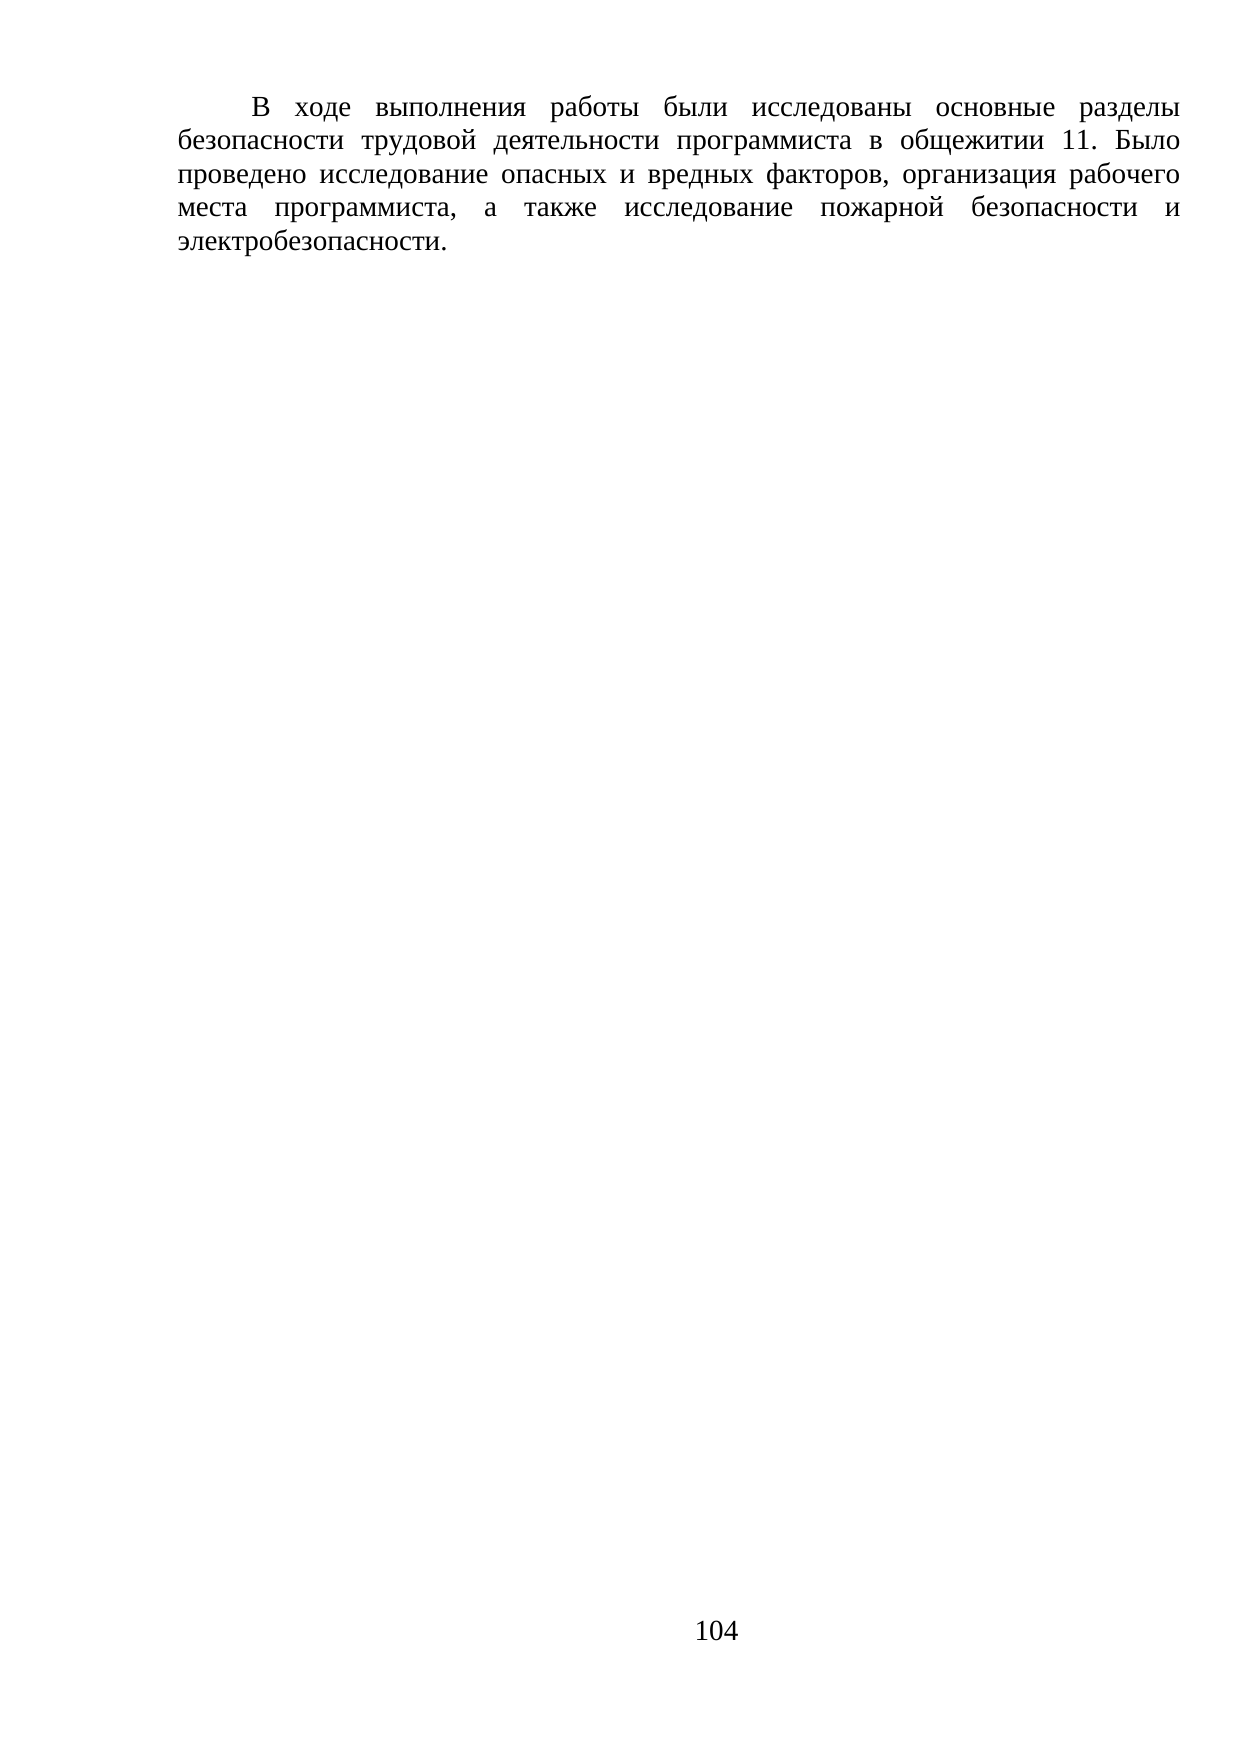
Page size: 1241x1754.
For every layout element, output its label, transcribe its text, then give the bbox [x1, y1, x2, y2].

text В ходе выполнения работы были исследованы основные разделы безопасности трудовой деятельности программиста в общежитии 11. Было проведено исследование опасных и вредных факторов, организация рабочего места программиста, а также исследование пожарной безопасности и электробезопасности. [177, 89, 1181, 256]
